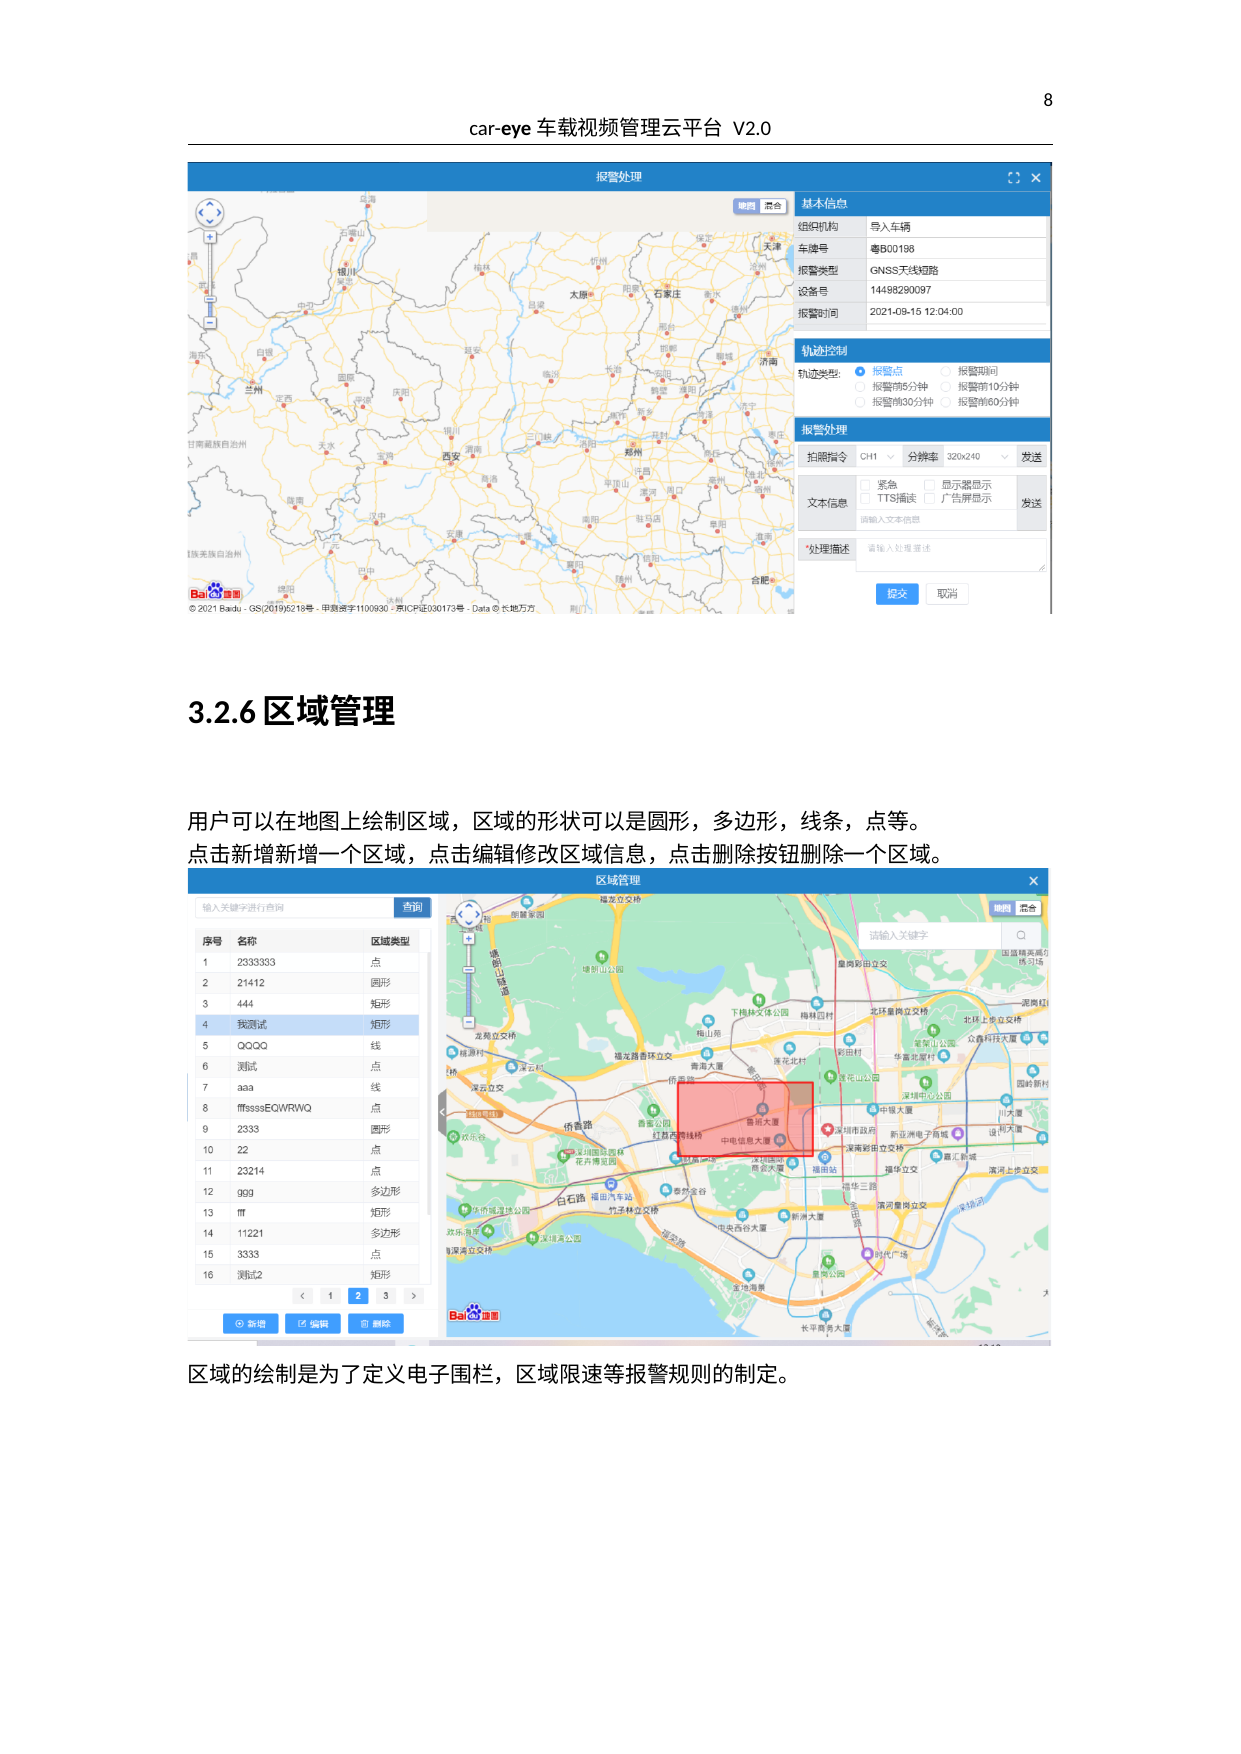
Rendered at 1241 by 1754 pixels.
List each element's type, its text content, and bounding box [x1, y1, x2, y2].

subtitle 区域管理 [187, 677, 1053, 742]
picture [187, 868, 1052, 1346]
picture [187, 162, 1053, 614]
text 用户可以在地图上绘制区域，区域的形状可以是圆形，多边形，线条，点等。 [187, 804, 1053, 836]
text 区域的绘制是为了定义电子围栏，区域限速等报警规则的制定。 [187, 1356, 1053, 1389]
text 点击新增新增一个区域，点击编辑修改区域信息，点击删除按钮删除一个区域。 [187, 836, 1053, 869]
